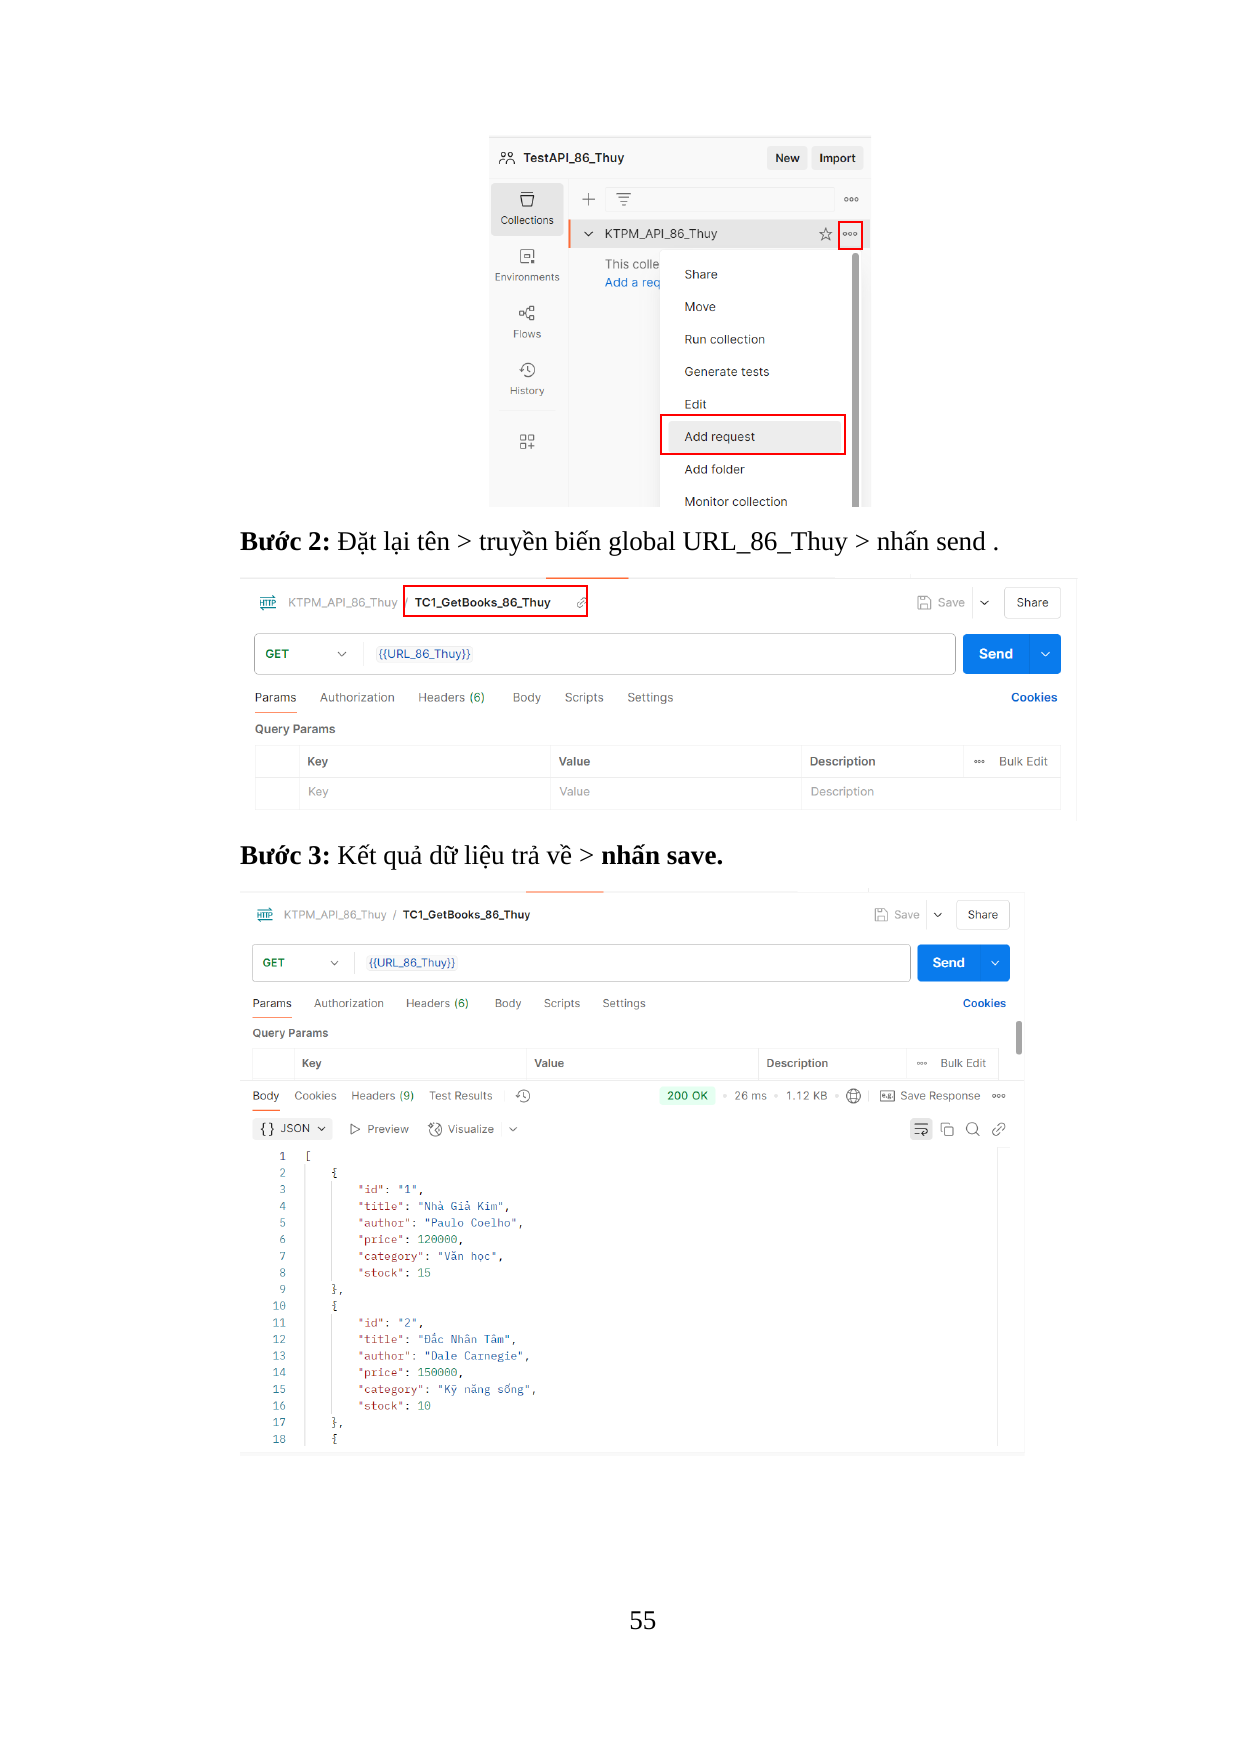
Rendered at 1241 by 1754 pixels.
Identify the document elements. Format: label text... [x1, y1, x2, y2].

text Bước 3: Kết quả dữ liệu trả về > nhấn save. [240, 839, 1120, 870]
picture [240, 888, 1025, 1456]
text Bước 2: Đặt lại tên > truyền biến global URL_86_Thuy > nhấn send . [240, 525, 1120, 556]
picture [240, 574, 1078, 821]
picture [489, 135, 872, 507]
